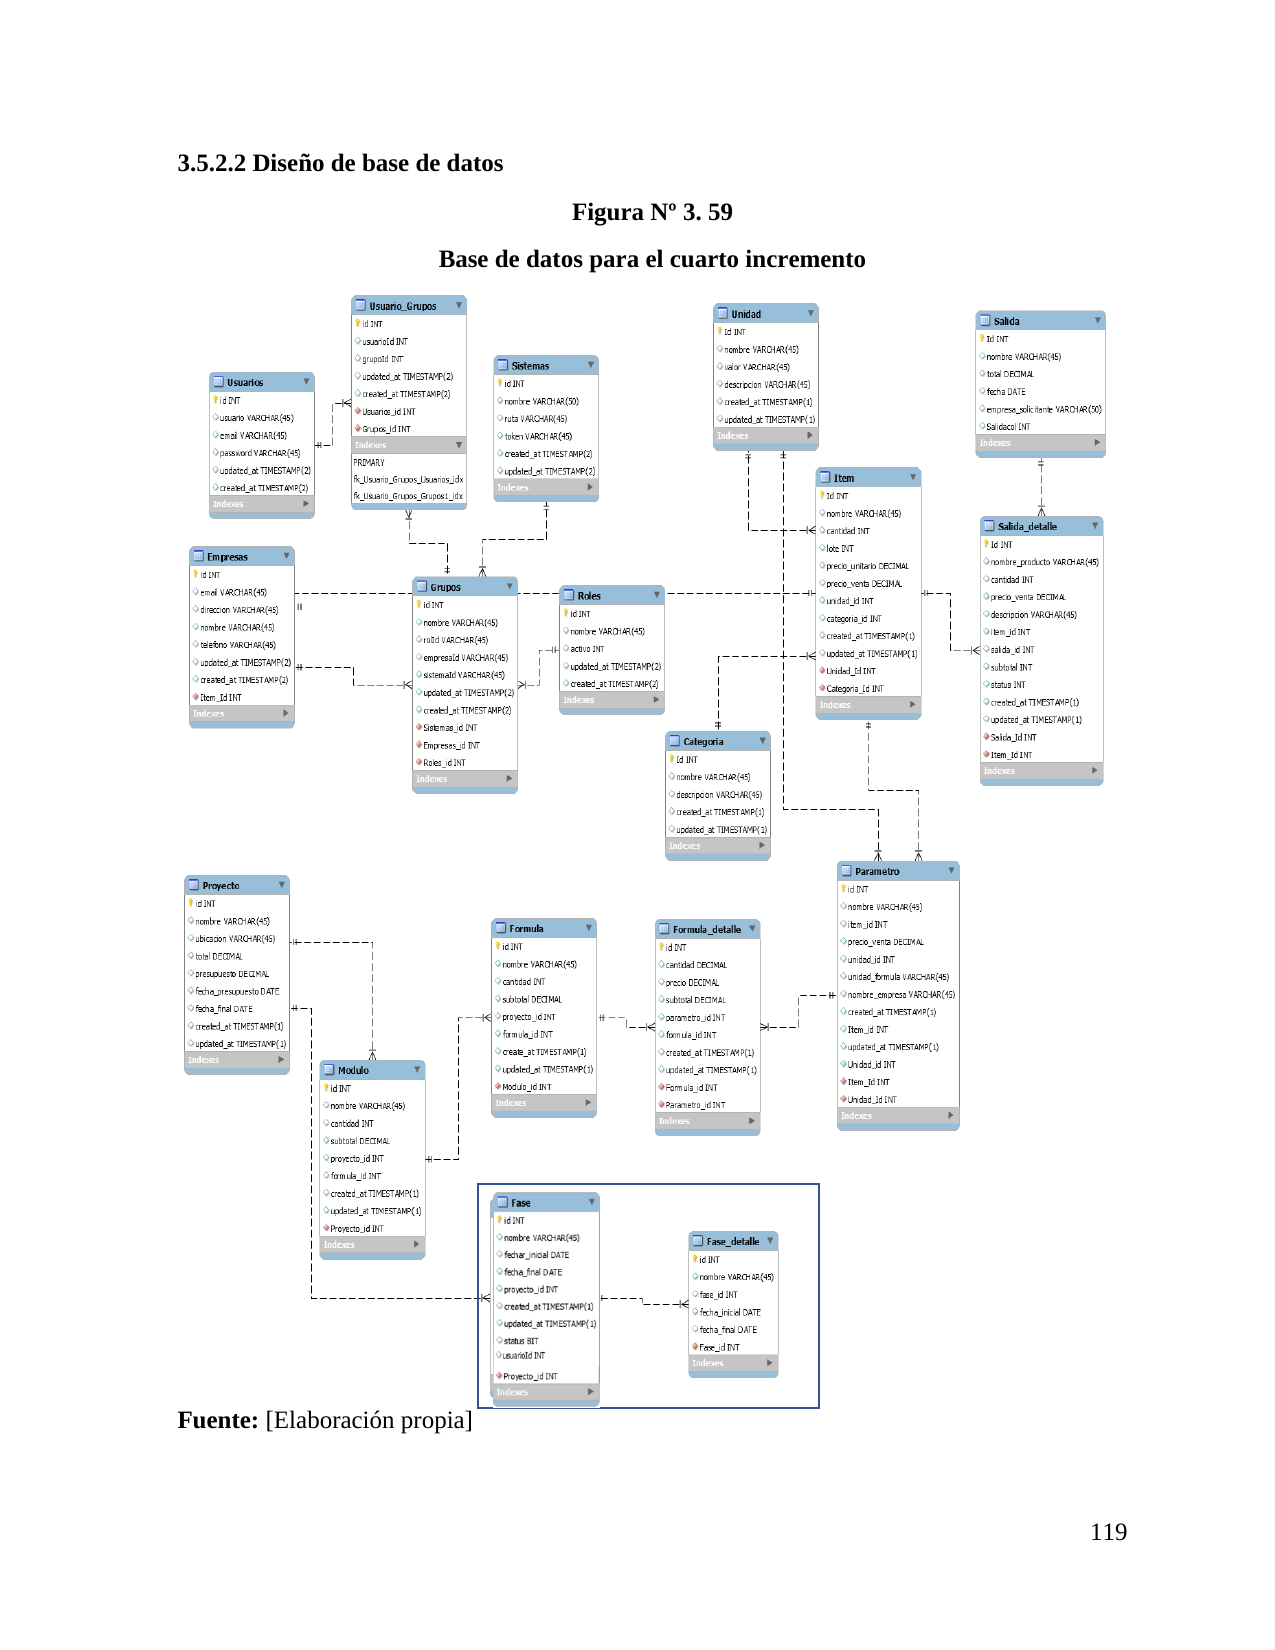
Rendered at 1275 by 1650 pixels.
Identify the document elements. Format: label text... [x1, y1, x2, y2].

subtitle Figura Nº 3. 59 [177, 197, 1127, 226]
picture [177, 287, 1112, 1405]
text Fuente: [Elaboración propia] [177, 1405, 1127, 1434]
subtitle Diseño de base de datos [177, 148, 1127, 176]
picture [479, 1185, 818, 1408]
subtitle Base de datos para el cuarto incremento [177, 244, 1127, 273]
